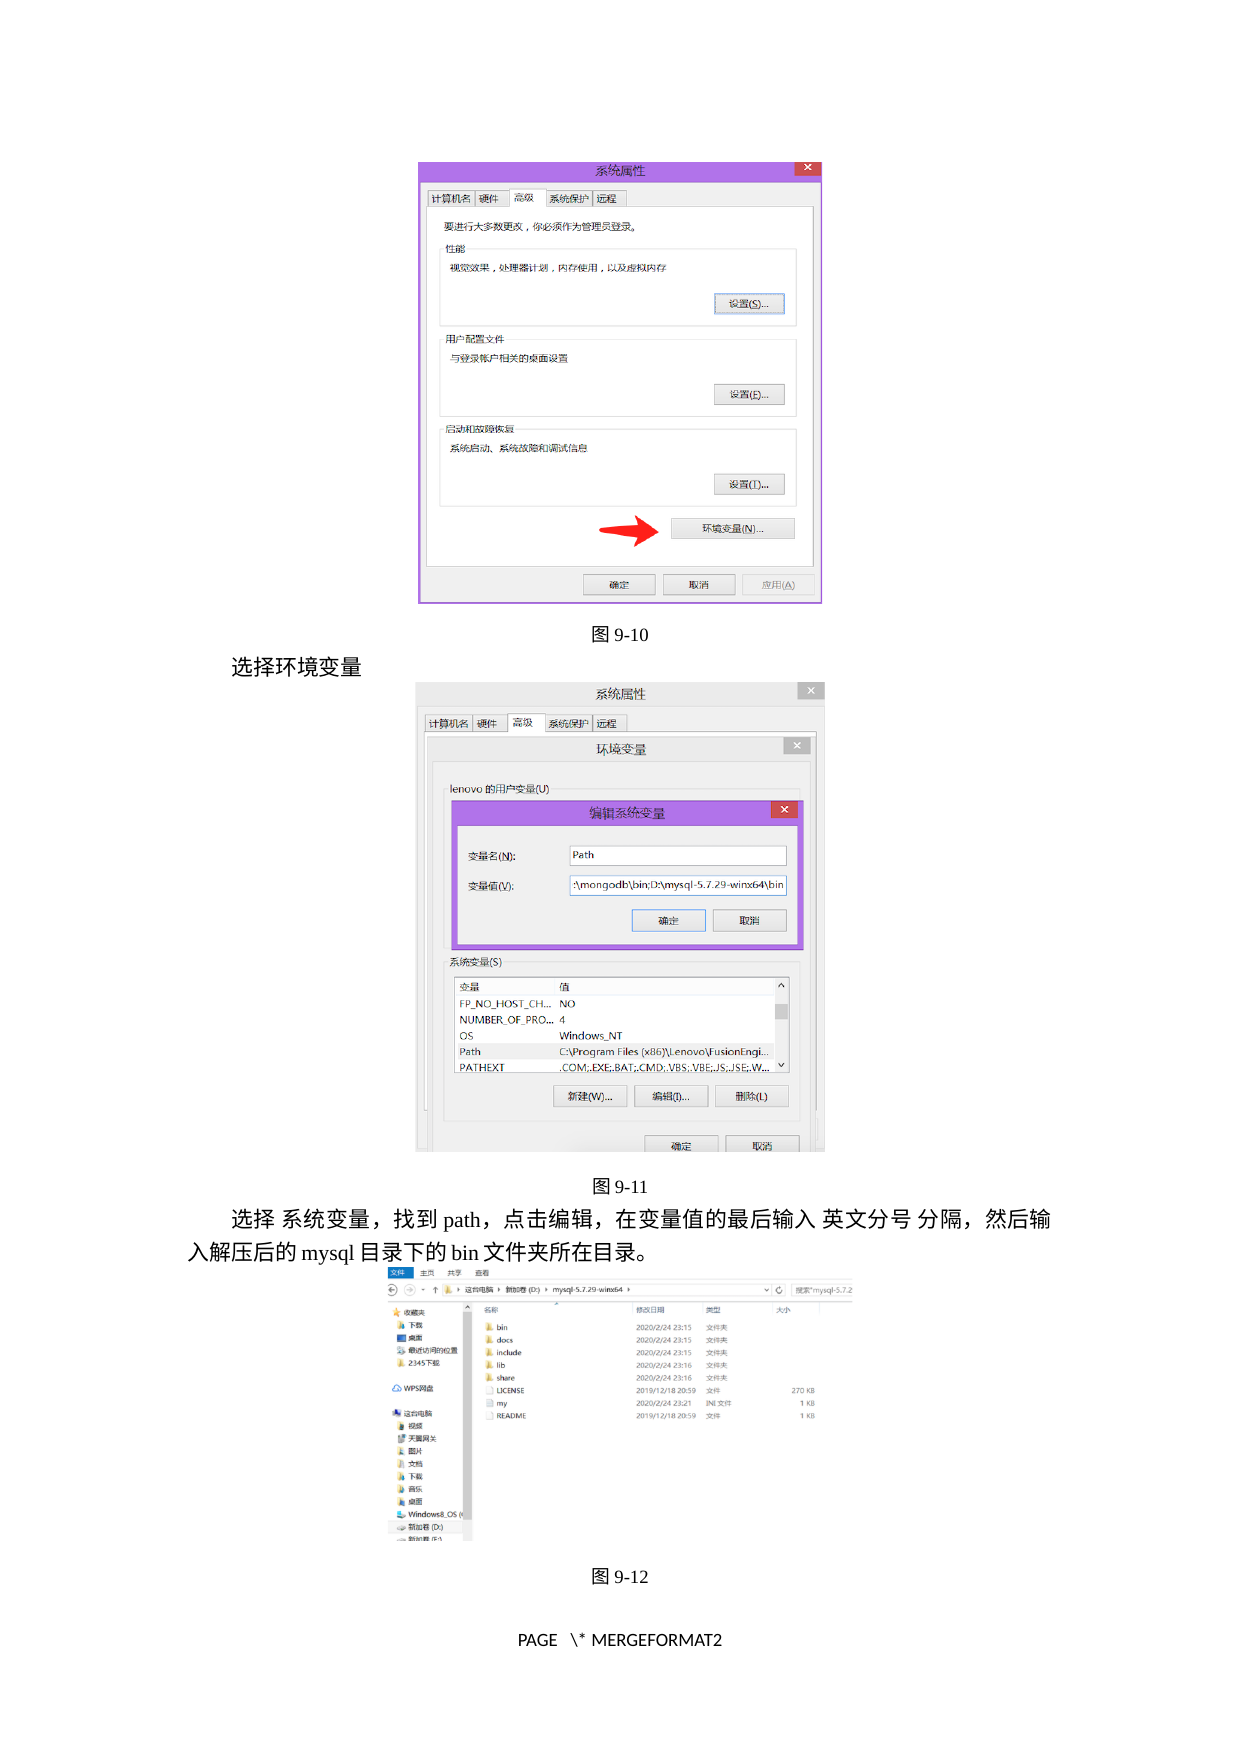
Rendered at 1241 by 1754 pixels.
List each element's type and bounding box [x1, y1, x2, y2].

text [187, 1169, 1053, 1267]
picture [418, 162, 823, 604]
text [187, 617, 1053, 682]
picture [387, 1267, 853, 1541]
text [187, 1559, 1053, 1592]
picture [415, 682, 825, 1152]
